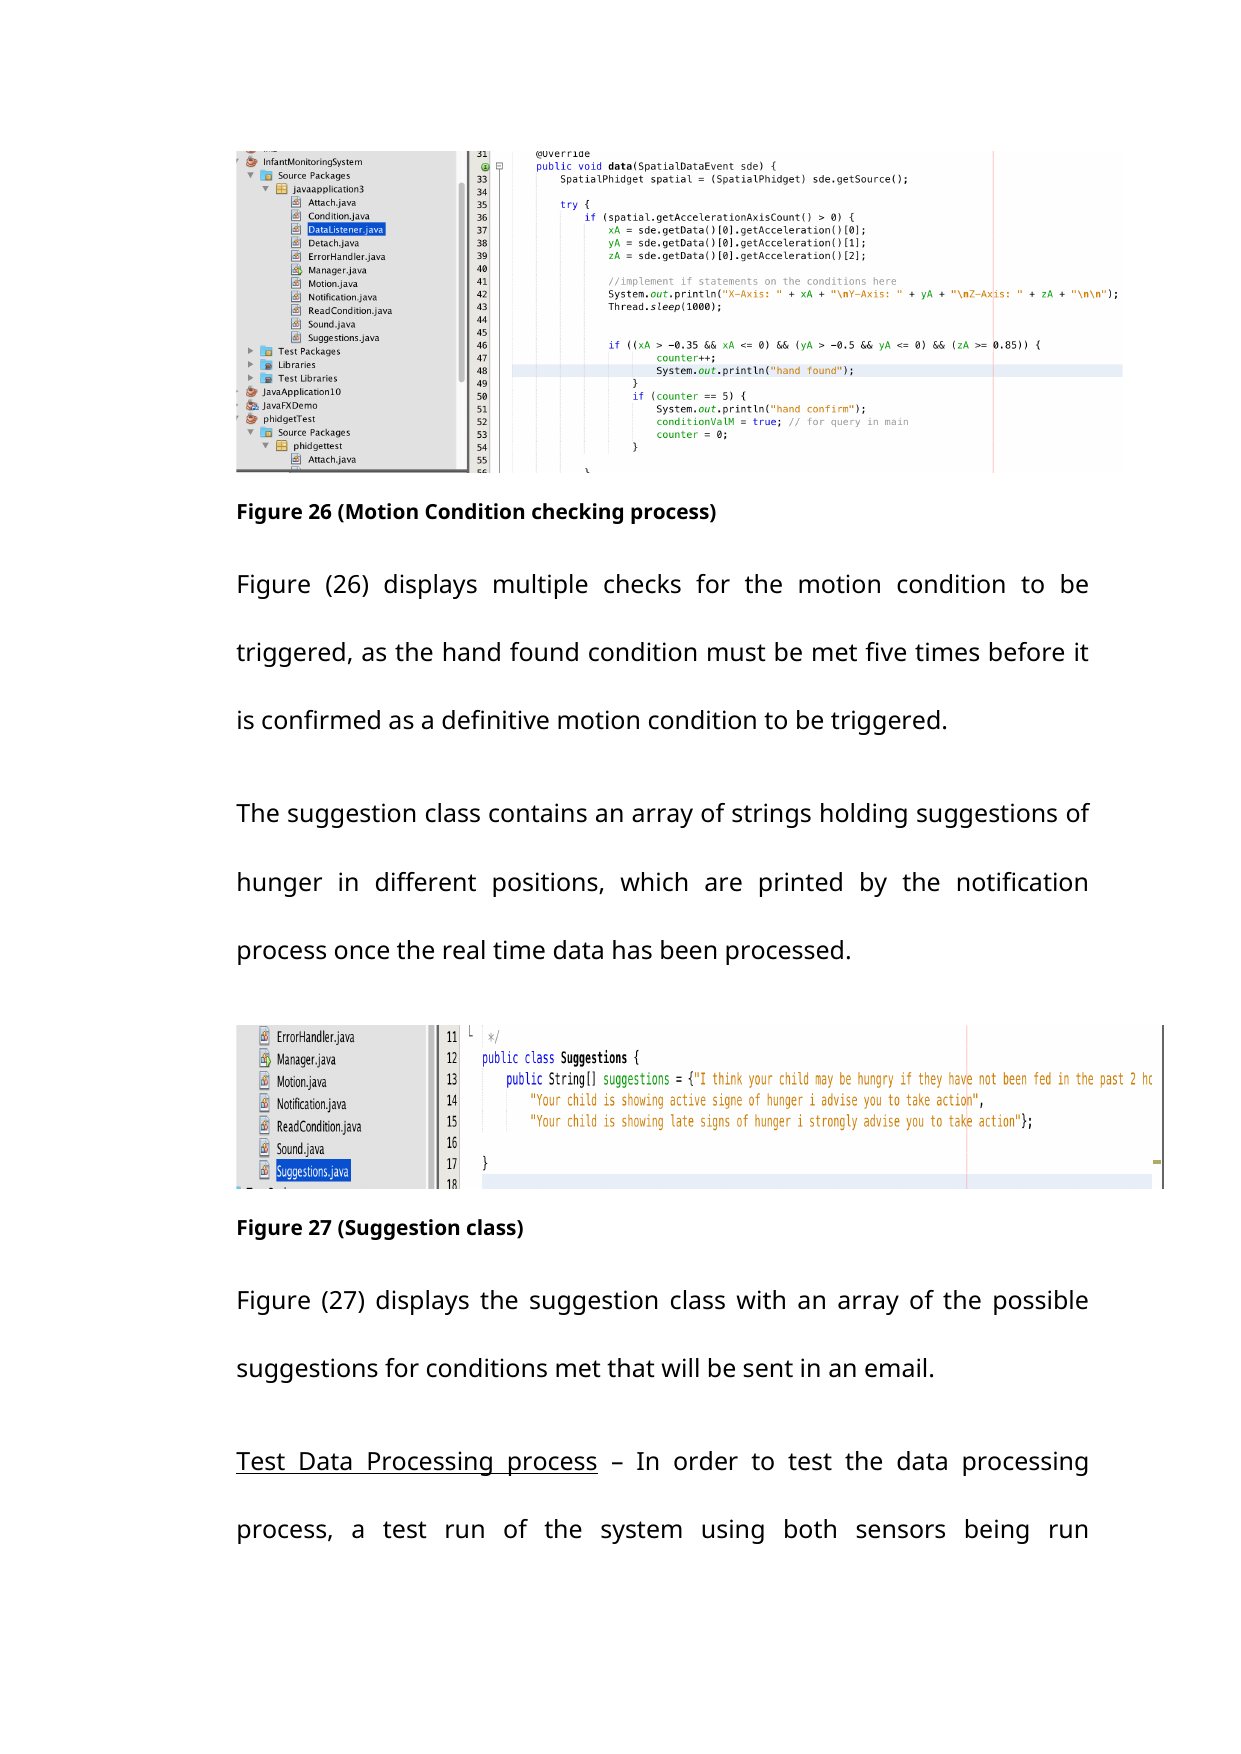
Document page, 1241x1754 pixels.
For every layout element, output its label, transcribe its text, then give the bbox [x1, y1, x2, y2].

text The suggestion class contains an array of strings holding suggestions of hunger in different positions, which are printed by the notification process once the real time data has been processed. [236, 796, 1090, 966]
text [236, 1444, 1090, 1546]
picture [236, 151, 1123, 473]
text Figure (27) displays the suggestion class with an array of the possible suggestions for conditions met that will be sent in an email. [236, 1282, 1090, 1385]
picture [236, 1025, 1164, 1189]
text Figure (26) displays multiple checks for the motion condition to be triggered, as the hand found condition must be met five times before it is confirmed as a definitive motion condition to be triggered. [236, 567, 1090, 737]
